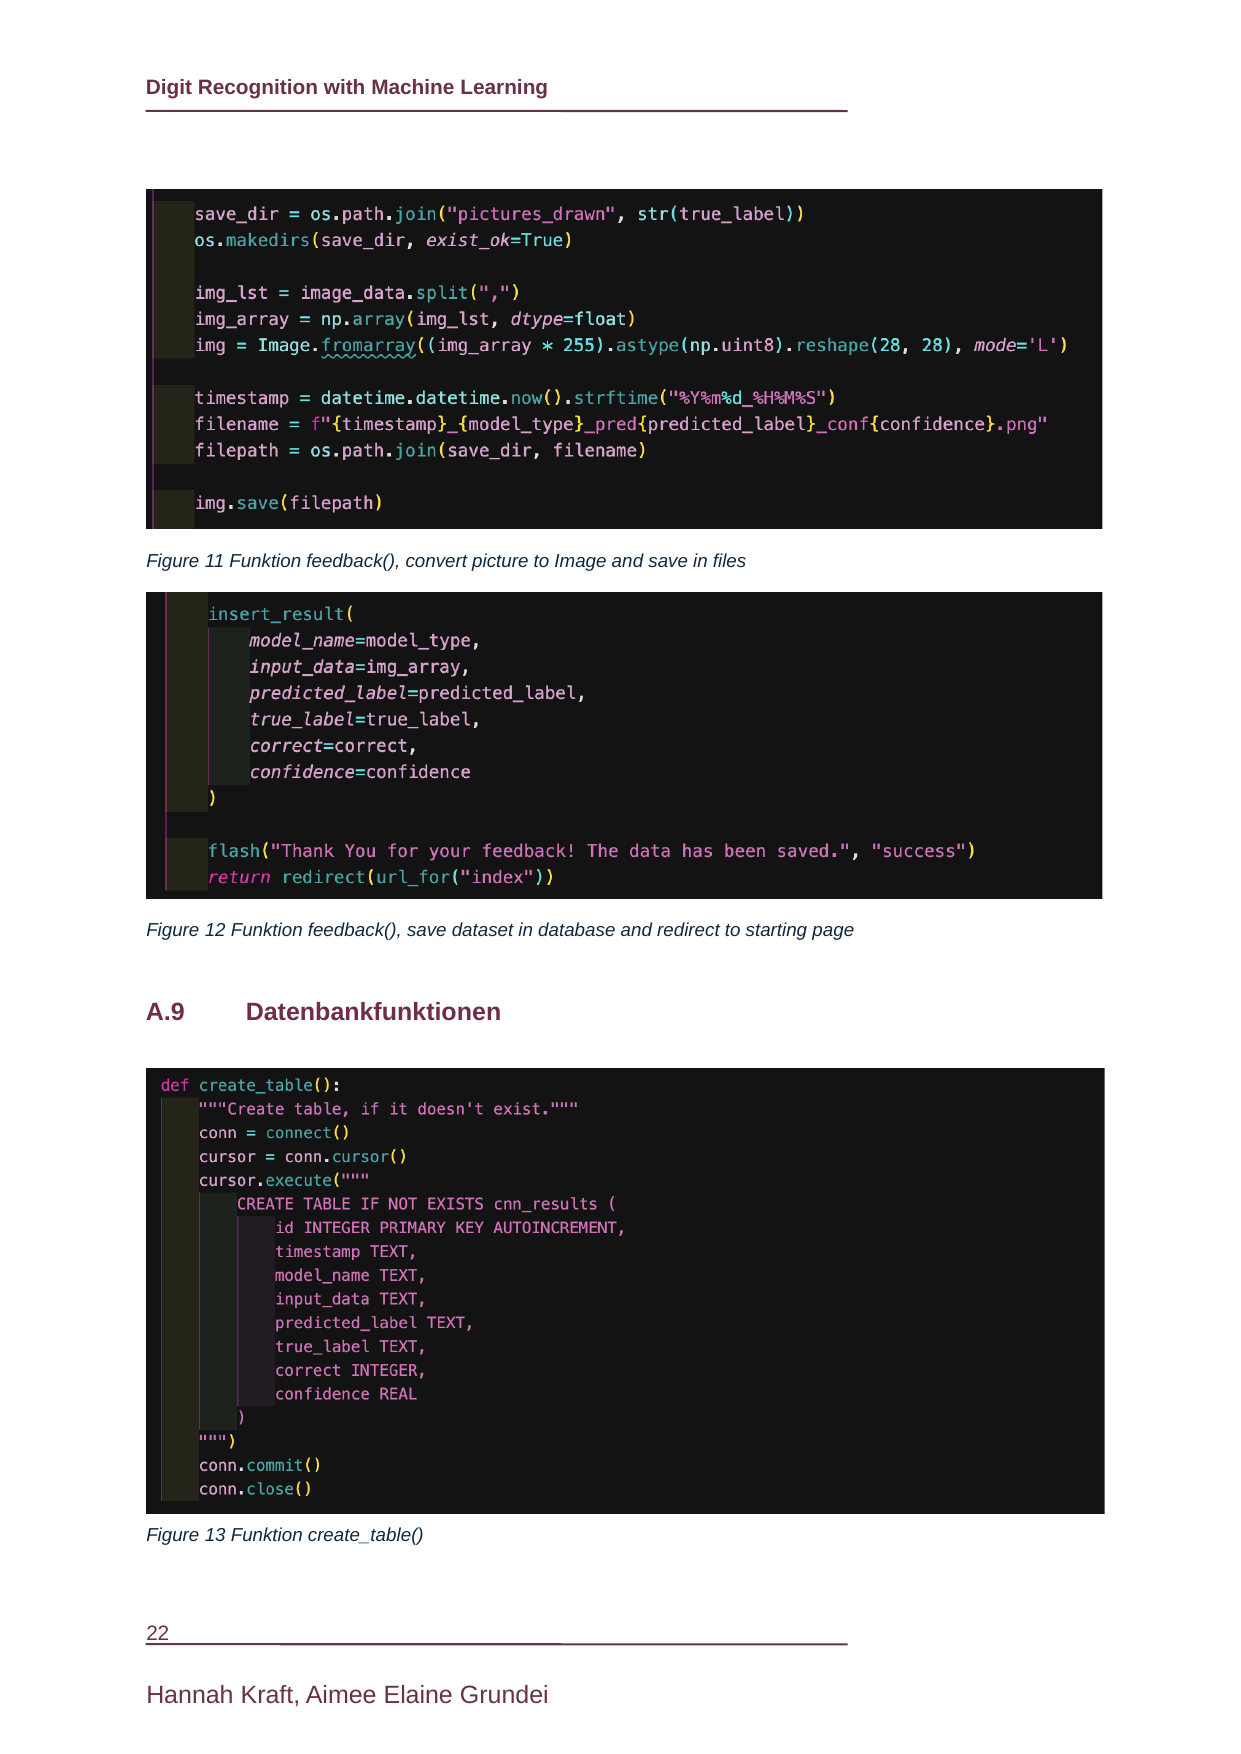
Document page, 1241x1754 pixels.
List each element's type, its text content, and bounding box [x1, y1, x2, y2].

picture [146, 592, 1103, 899]
text Figure 12 Funktion feedback(), save dataset in database and redirect to starting page [146, 919, 1099, 941]
text Figure 11 Funktion feedback(), convert picture to Image and save in files [146, 550, 1099, 571]
subtitle A.9 Datenbankfunktionen [146, 997, 1099, 1026]
picture [146, 1068, 1105, 1514]
picture [146, 189, 1103, 529]
text Figure 13 Funktion create_table() [146, 1524, 1099, 1546]
